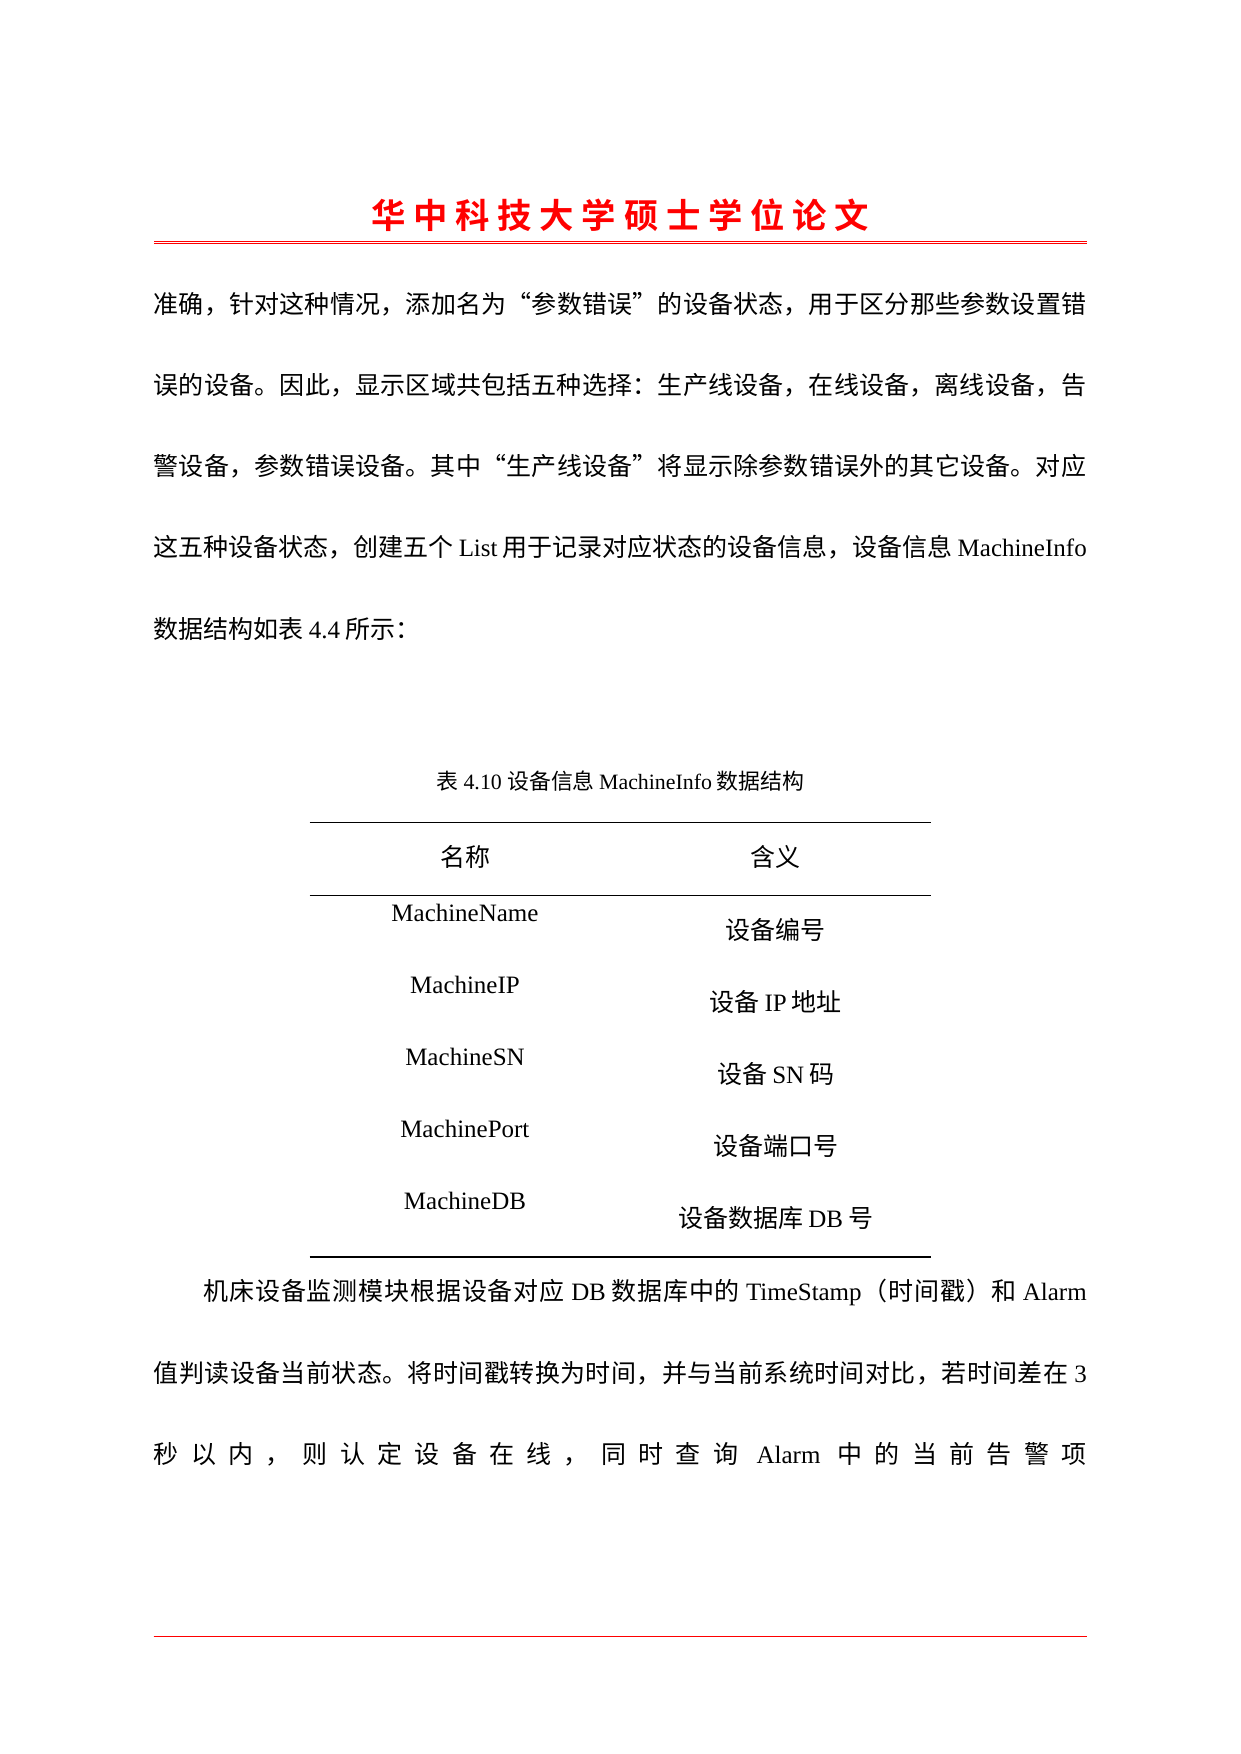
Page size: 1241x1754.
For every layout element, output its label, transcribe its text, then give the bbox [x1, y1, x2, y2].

table_cell 设备端口号 [620, 1112, 931, 1184]
table_cell 设备IP地址 [620, 968, 931, 1040]
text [153, 270, 1087, 660]
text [153, 1257, 1087, 1485]
table_cell 设备数据库DB号 [620, 1184, 931, 1256]
table_cell 设备SN码 [620, 1040, 931, 1112]
table_cell MachineIP [310, 968, 620, 1040]
table_cell MachineDB [310, 1184, 620, 1256]
table_cell 设备编号 [620, 896, 931, 968]
table_header 含义 [620, 823, 931, 895]
table_cell MachineSN [310, 1040, 620, 1112]
table_cell MachinePort [310, 1112, 620, 1184]
table_cell MachineName [310, 896, 620, 968]
table_header 名称 [310, 823, 620, 895]
